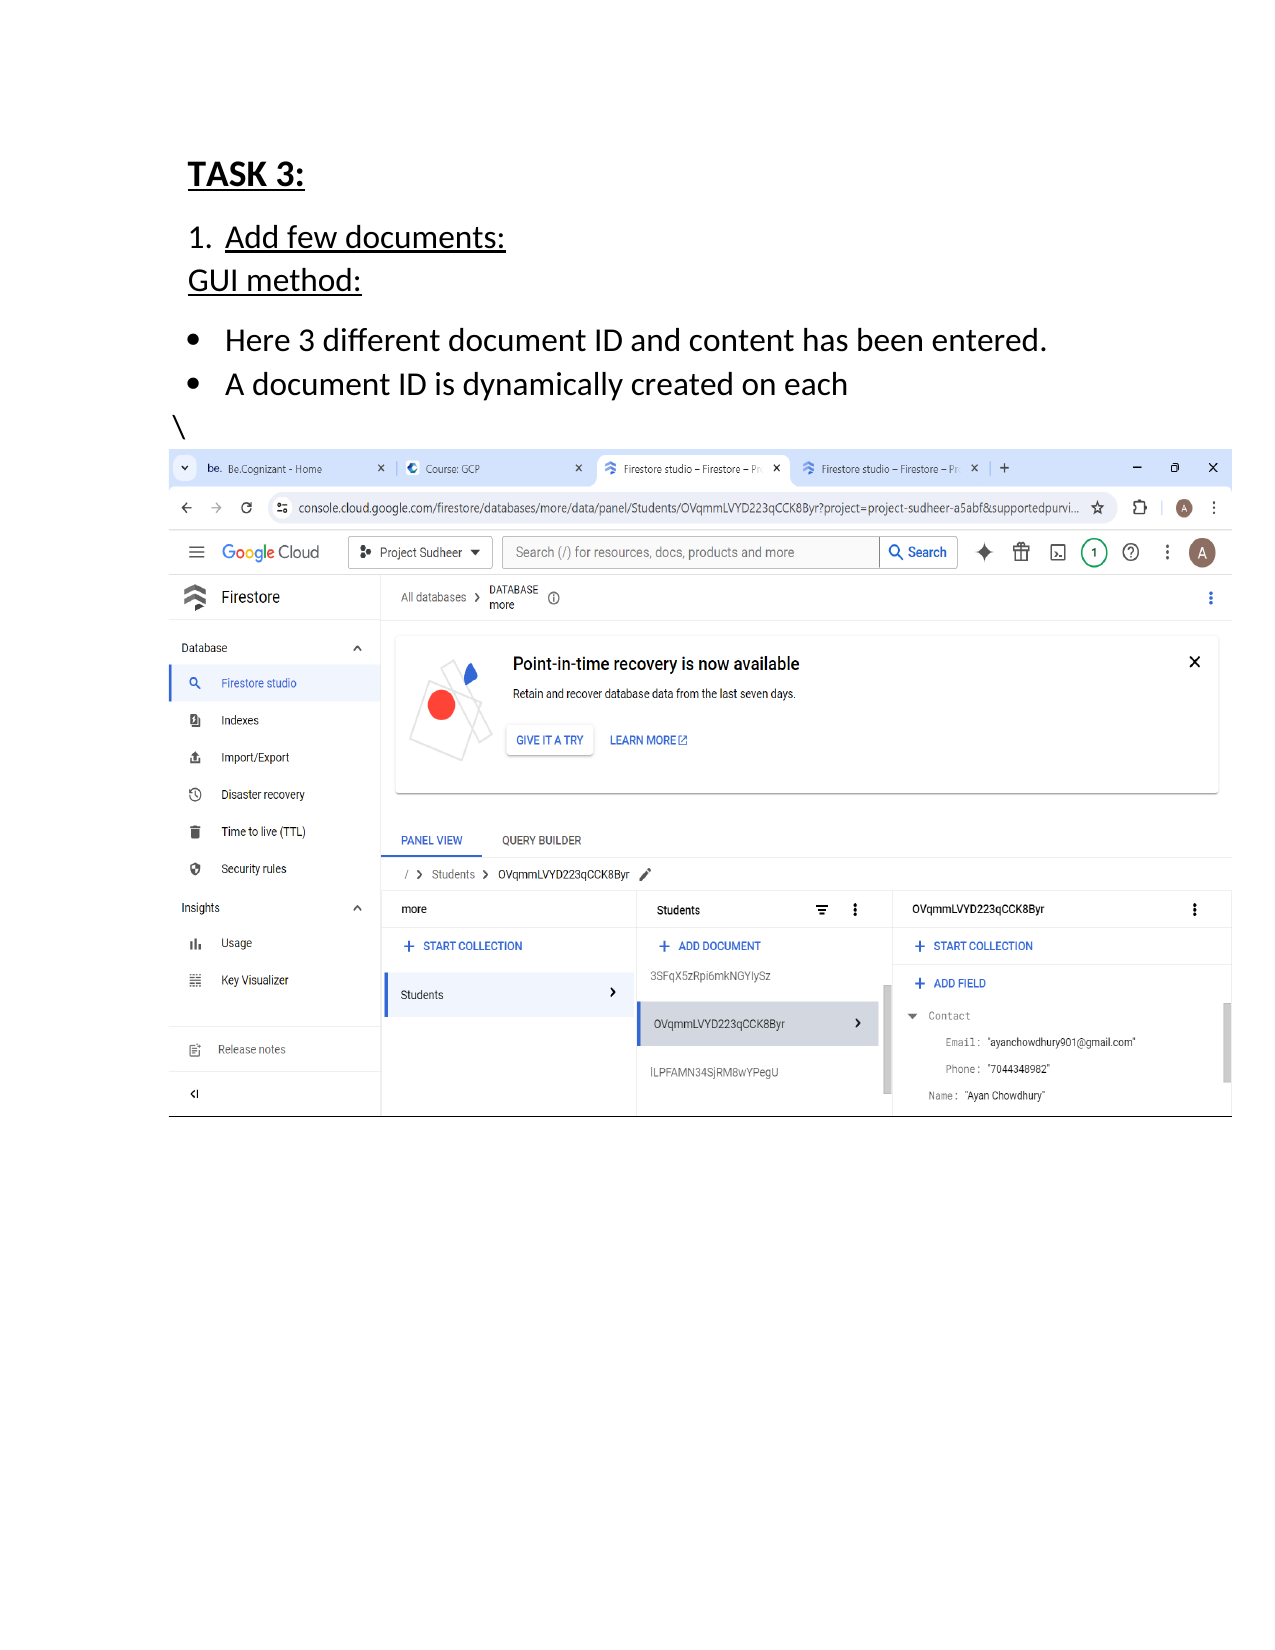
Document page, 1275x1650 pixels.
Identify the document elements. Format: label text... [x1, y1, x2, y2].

text \ [150, 406, 1125, 1116]
list Add few documents: [187, 216, 1125, 256]
text GUI method: [150, 259, 1125, 300]
text TASK 3: [187, 150, 1125, 196]
list A document ID is dynamically created on each [187, 363, 1125, 404]
list Here 3 different document ID and content has been entered. [187, 319, 1125, 360]
